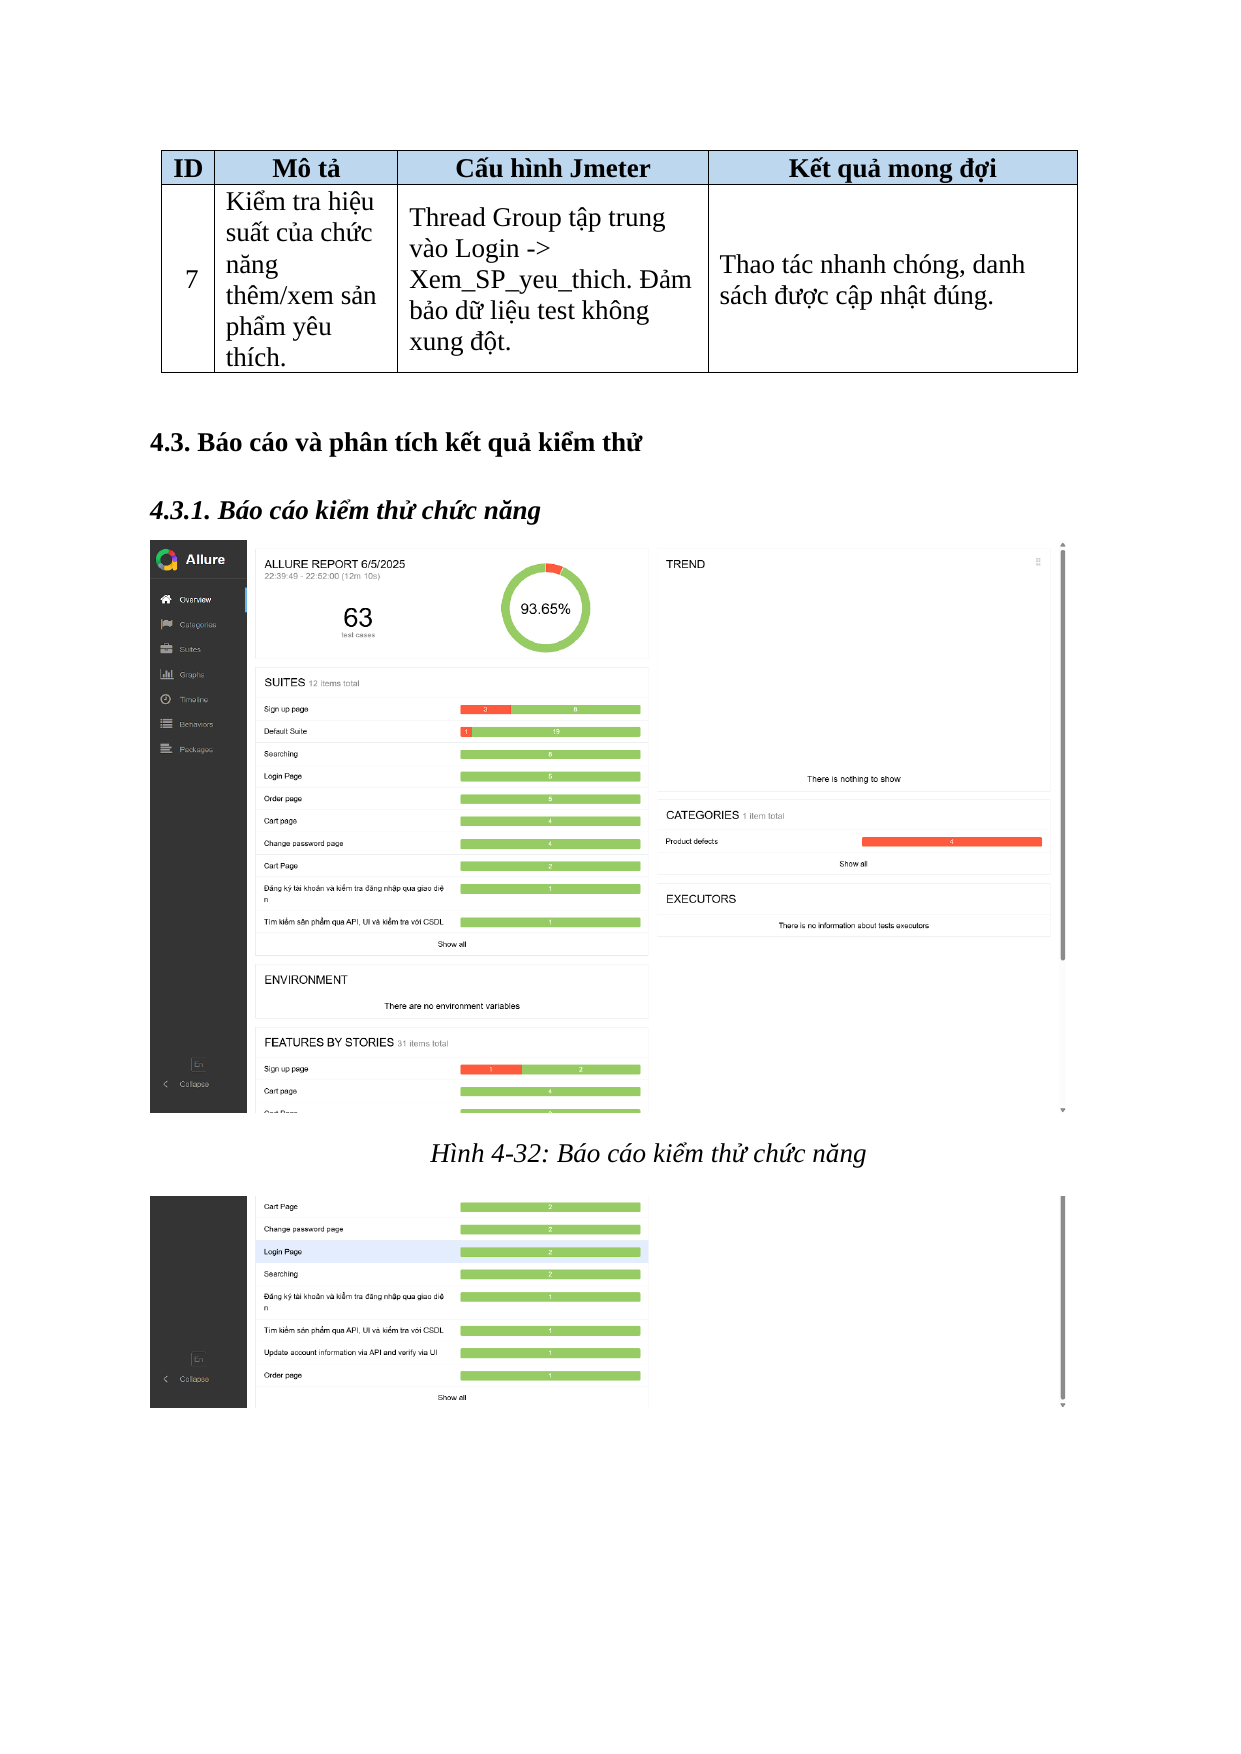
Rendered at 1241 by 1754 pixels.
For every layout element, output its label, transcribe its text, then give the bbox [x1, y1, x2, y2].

table_cell 7 [162, 185, 214, 372]
text Hình 4-32: Báo cáo kiểm thử chức năng [150, 1137, 1090, 1168]
table_cell Kiểm tra hiệu suất của chức năng thêm/xem sản phẩm yêu thích. [215, 185, 397, 372]
picture [150, 1196, 1066, 1408]
table_header ID [162, 151, 214, 184]
table_header Cấu hình Jmeter [398, 151, 708, 184]
table_header Mô tả [215, 151, 397, 184]
table_cell Thao tác nhanh chóng, danh sách được cập nhật đúng. [709, 185, 1077, 372]
text 4.3. Báo cáo và phân tích kết quả kiểm thử [150, 426, 1090, 457]
table_cell Thread Group tập trung vào Login -> Xem_SP_yeu_thich. Đảm bảo dữ liệu test không xung đột. [398, 185, 708, 372]
picture [150, 540, 1066, 1113]
text 4.3.1. Báo cáo kiểm thử chức năng [150, 494, 1090, 525]
table_header Kết quả mong đợi [709, 151, 1077, 184]
